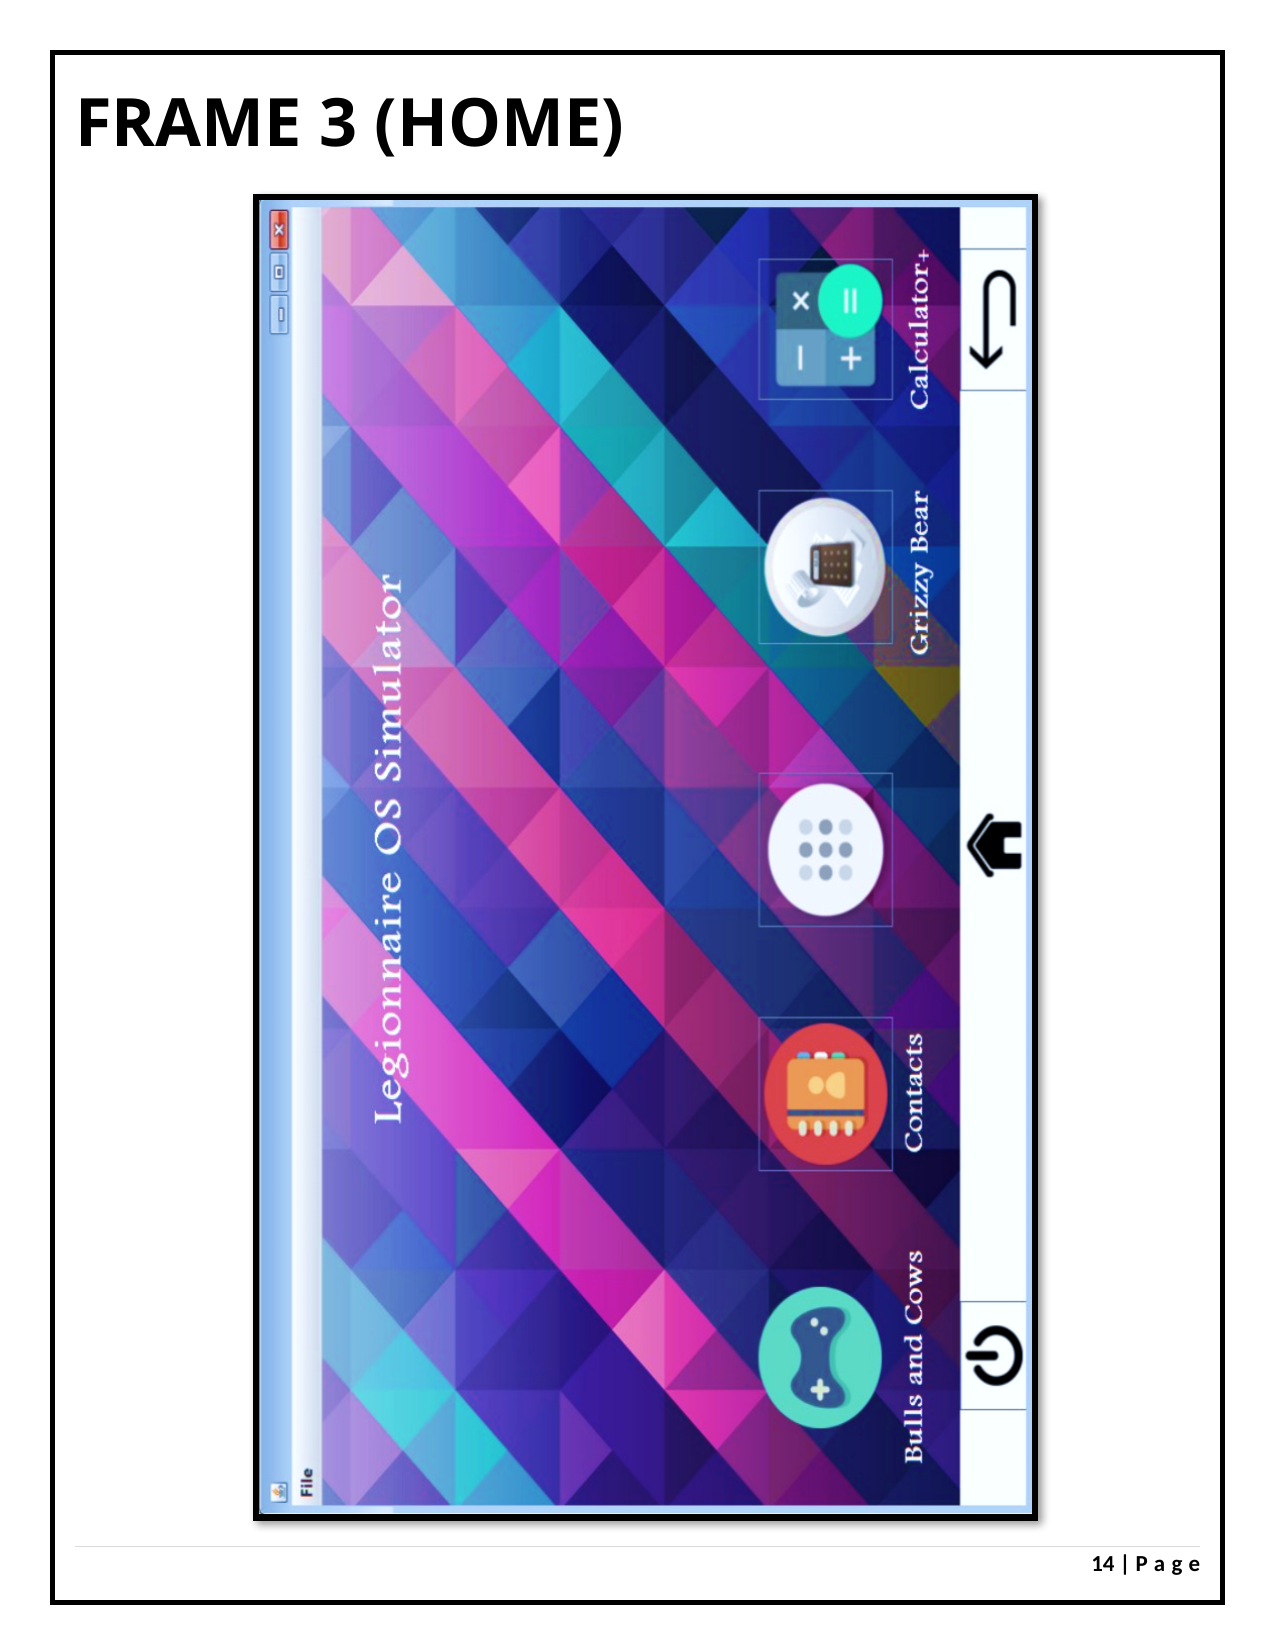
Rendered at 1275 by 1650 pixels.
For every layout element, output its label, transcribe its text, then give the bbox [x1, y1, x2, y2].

picture [259, 201, 1032, 1514]
text FRAME 3 (HOME) [75, 75, 1200, 166]
